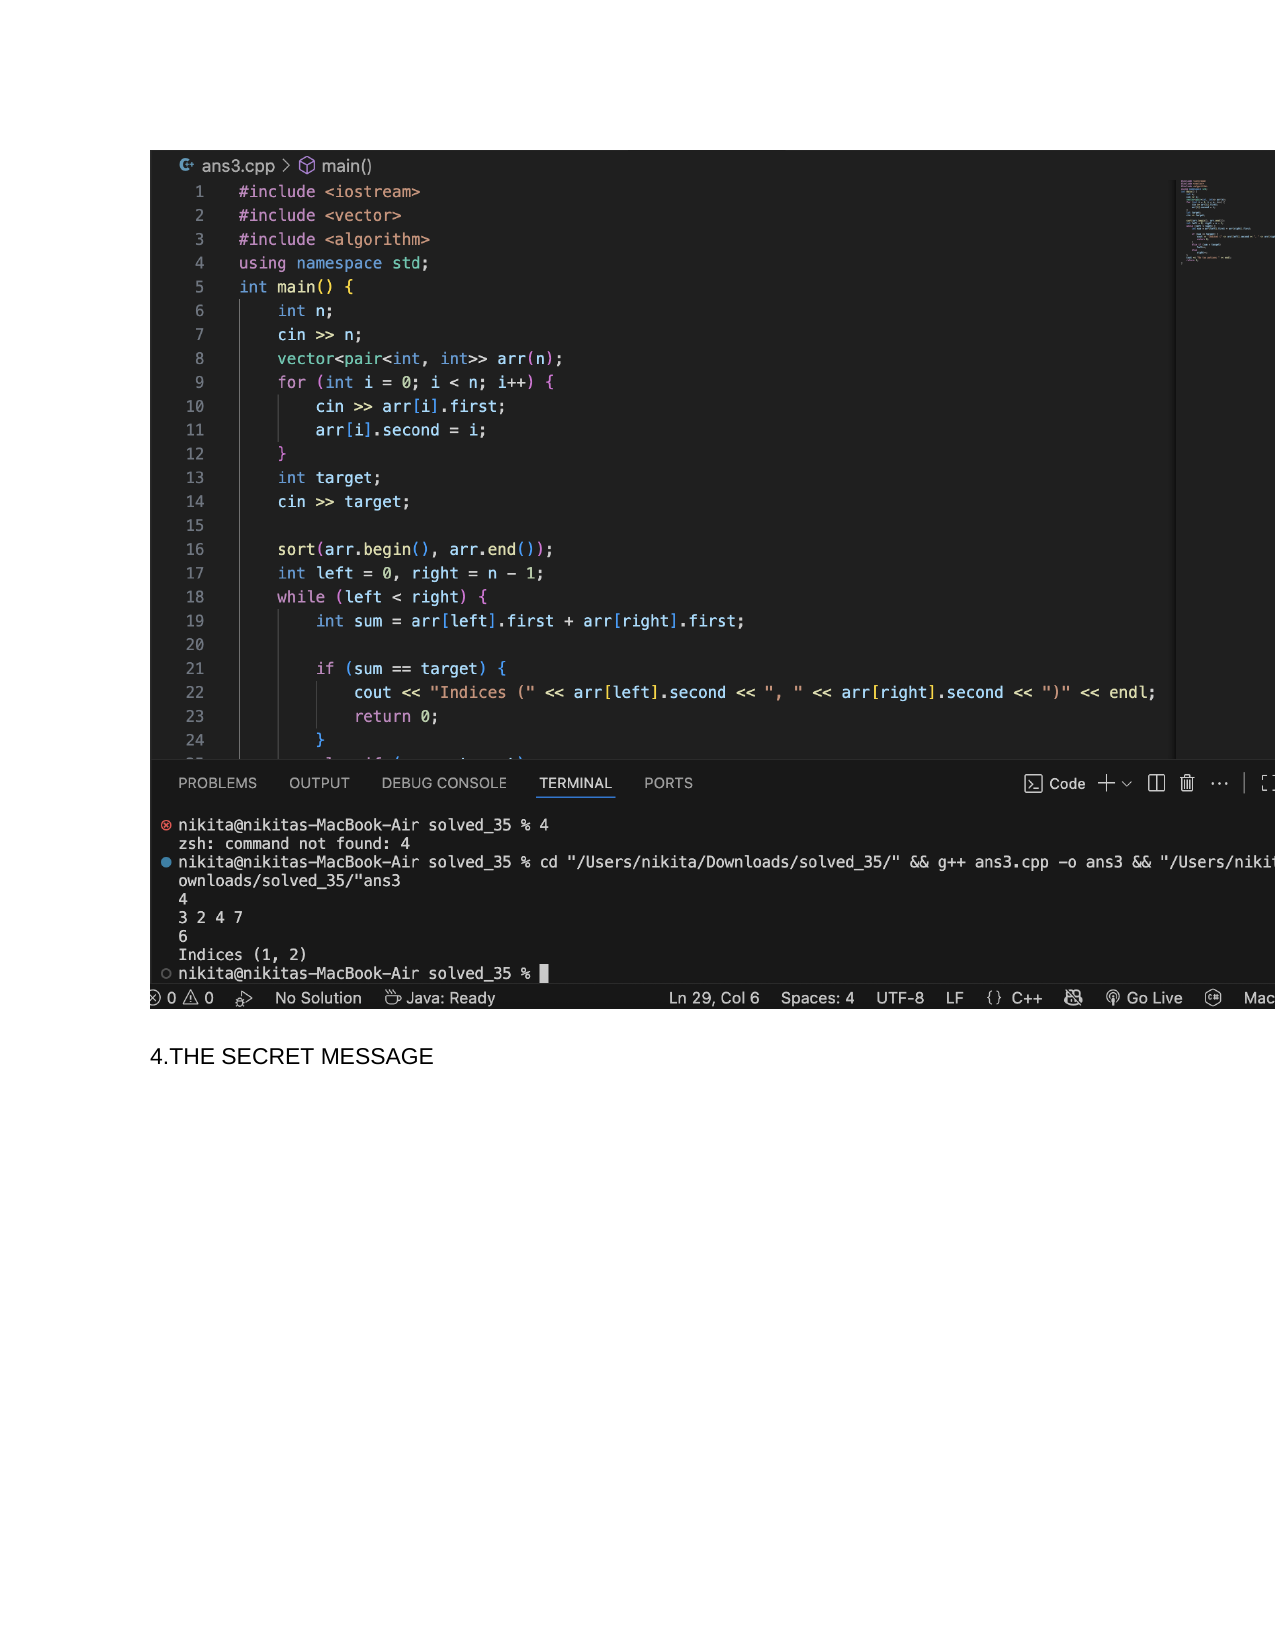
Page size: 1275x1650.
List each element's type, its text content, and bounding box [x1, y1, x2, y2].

picture [150, 150, 1275, 1009]
text 4.THE SECRET MESSAGE [150, 1043, 1125, 1069]
